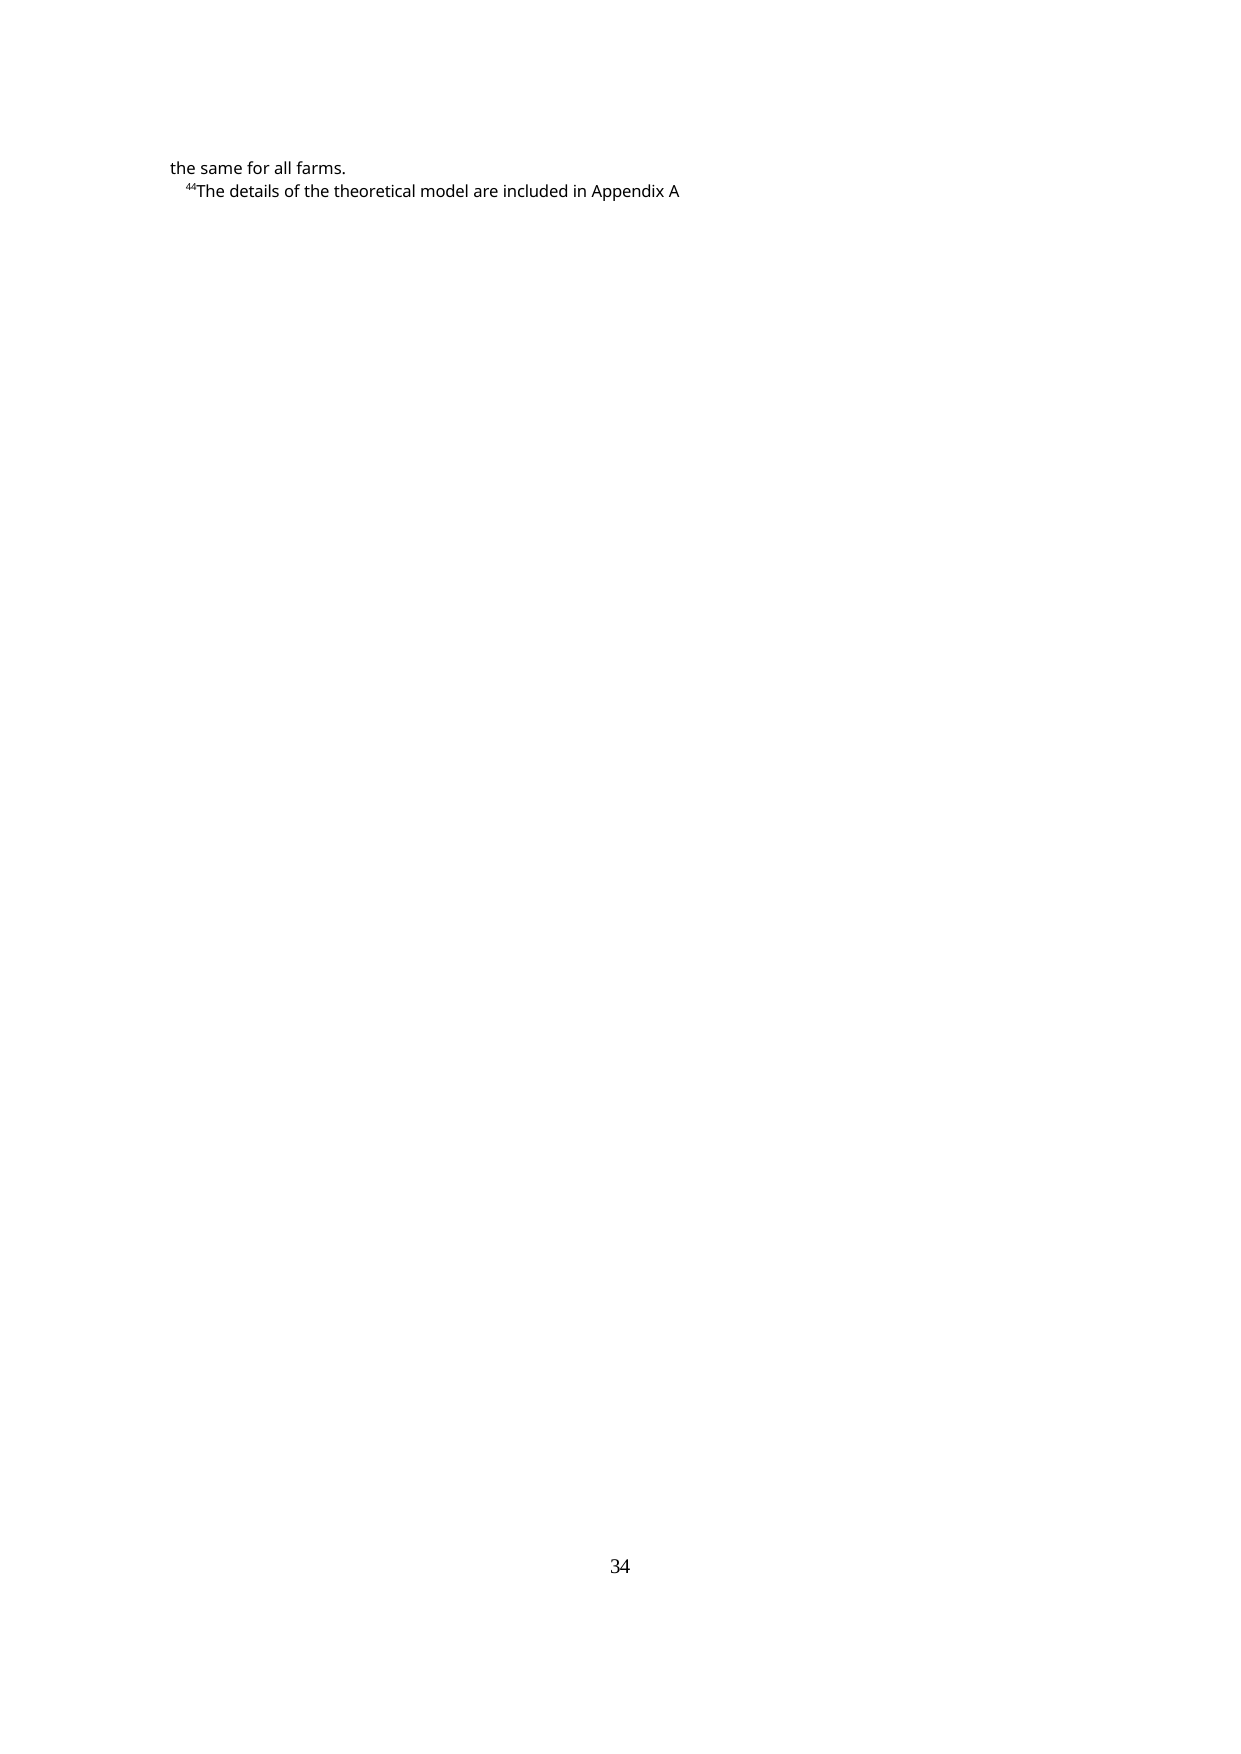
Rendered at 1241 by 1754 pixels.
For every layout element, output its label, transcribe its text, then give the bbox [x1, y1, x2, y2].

text 44The details of the theoretical model are included in Appendix A [186, 180, 1123, 202]
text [170, 156, 1070, 179]
